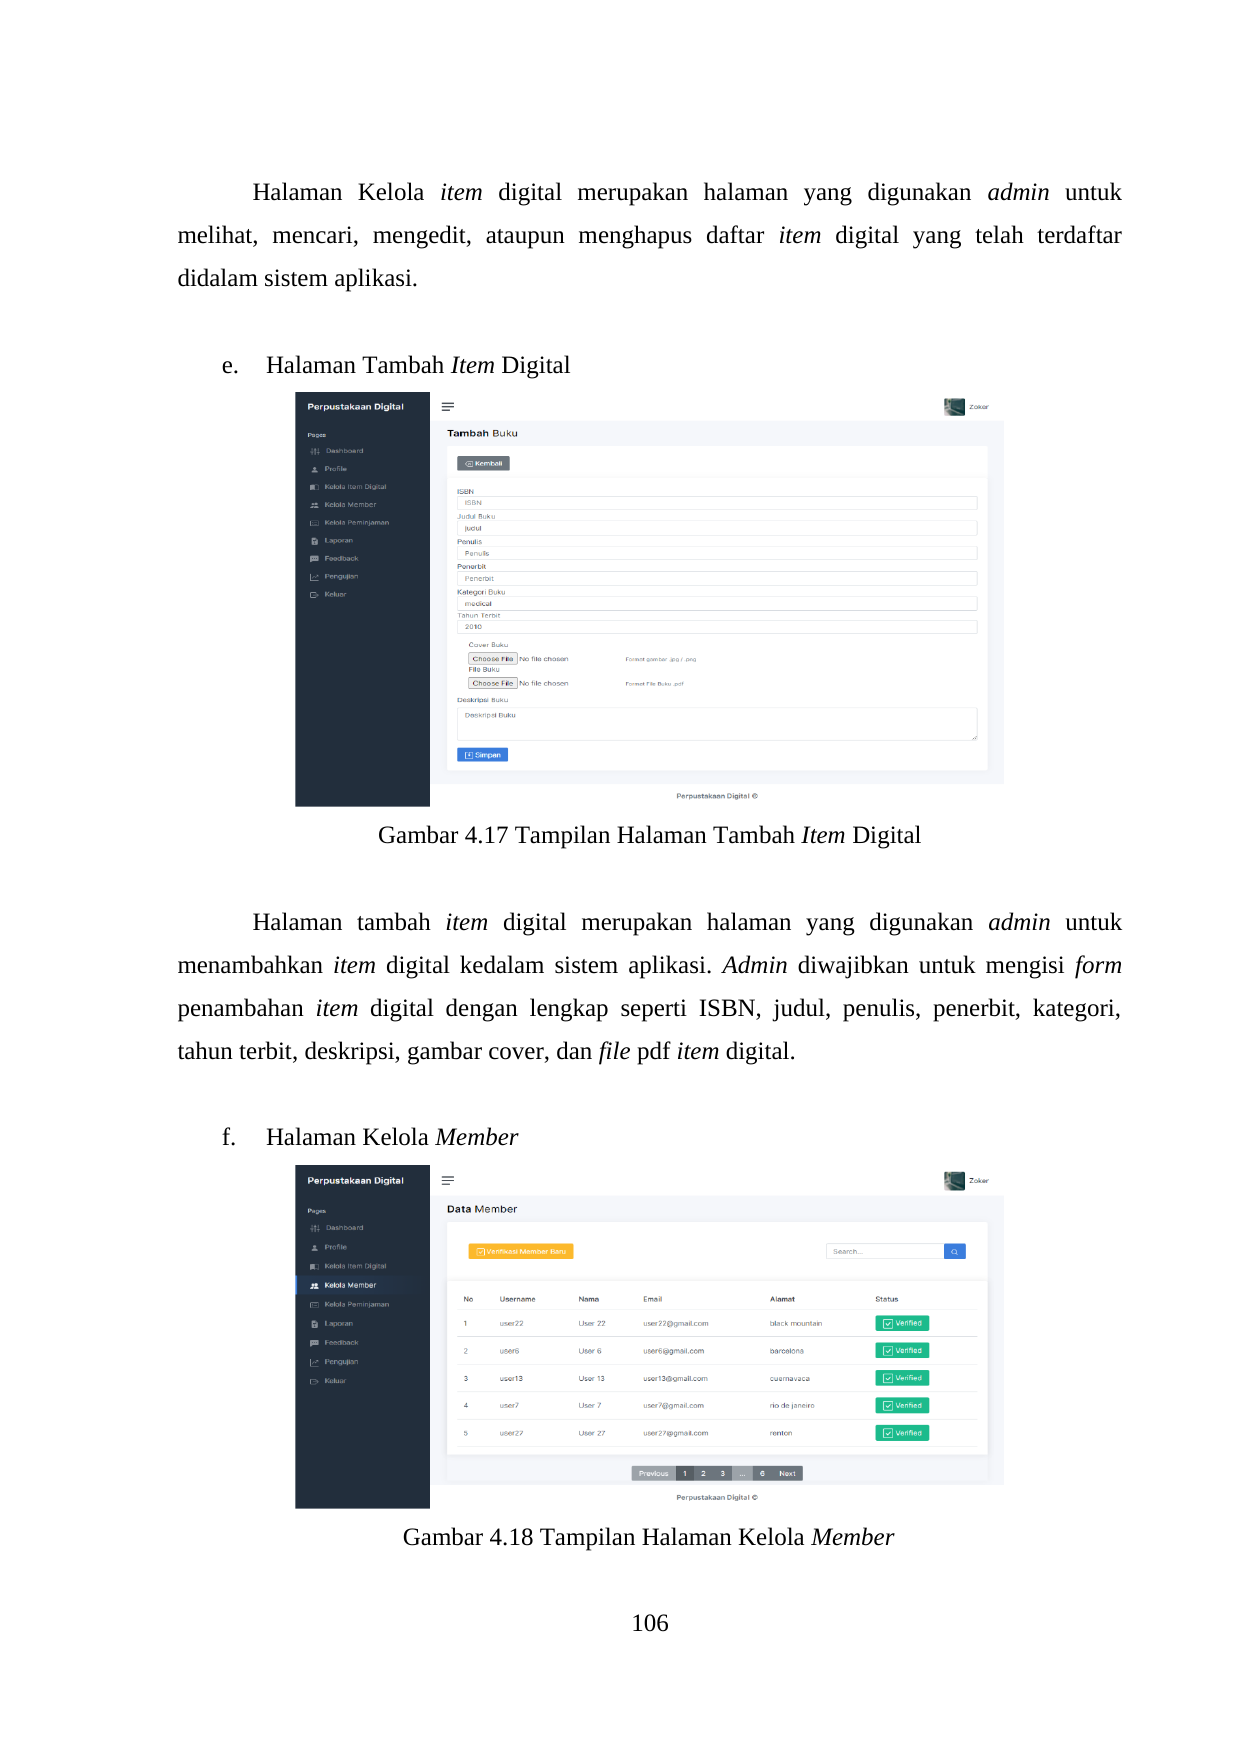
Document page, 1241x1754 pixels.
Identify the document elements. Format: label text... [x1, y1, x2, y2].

picture [295, 1165, 1004, 1509]
picture [295, 392, 1004, 807]
text Halaman tambah item digital merupakan halaman yang digunakan admin untuk menambahkan item digital kedalam sistem aplikasi. Admin diwajibkan untuk mengisi form penambahan item digital dengan lengkap seperti ISBN, judul, penulis, penerbit, kategori, tahun terbit, deskripsi, gambar cover, dan file pdf item digital. [177, 907, 1122, 1065]
text Gambar 4.18 Tampilan Halaman Kelola Member [177, 1522, 1122, 1551]
text Halaman Kelola item digital merupakan halaman yang digunakan admin untuk melihat, mencari, mengedit, ataupun menghapus daftar item digital yang telah terdaftar didalam sistem aplikasi. [177, 177, 1122, 292]
list Halaman Kelola Member [222, 1122, 1122, 1151]
list Halaman Tambah Item Digital [222, 350, 1122, 378]
text Gambar 4.17 Tampilan Halaman Tambah Item Digital [177, 821, 1122, 849]
